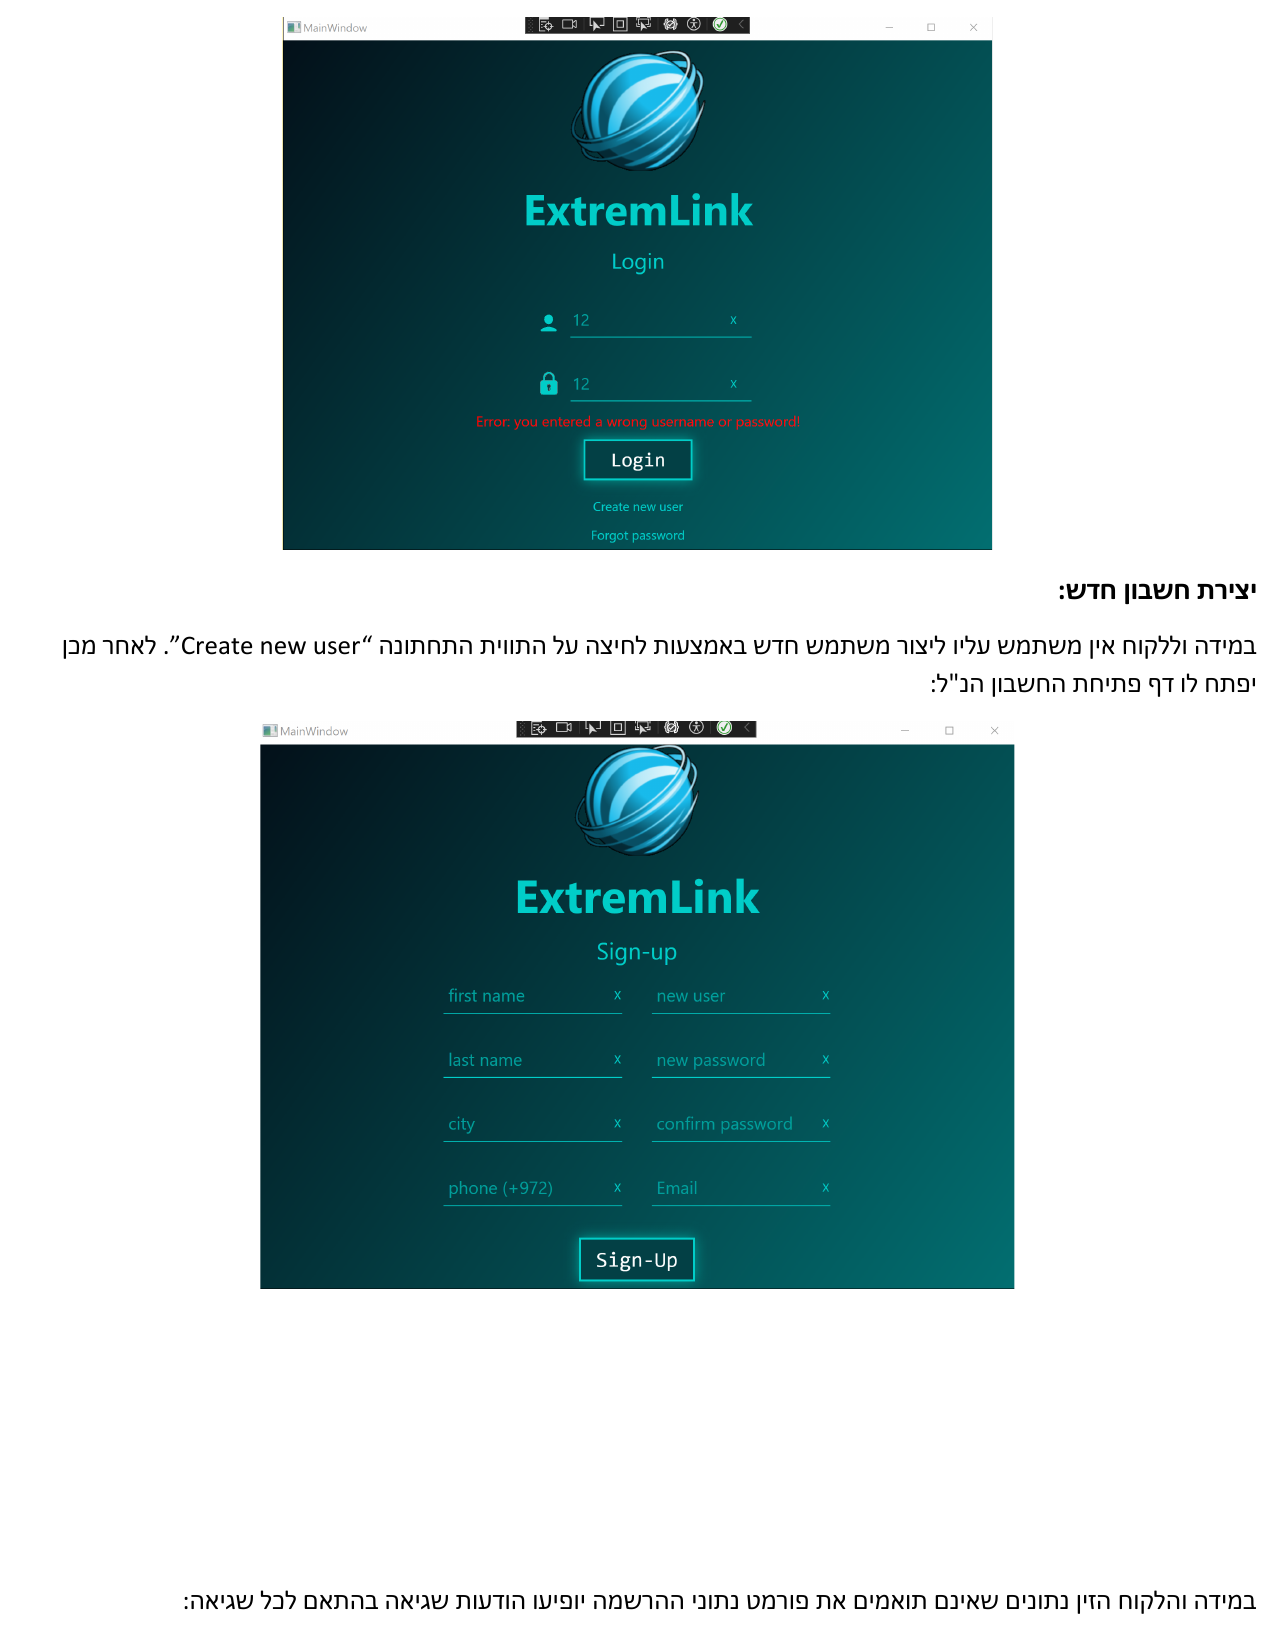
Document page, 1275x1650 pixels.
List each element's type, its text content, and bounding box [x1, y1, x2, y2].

text במידה וללקוח אין משתמש עליו ליצור משתמש חדש באמצעות לחיצה על התווית התחתונה “Create new user”. לאחר מכן יפתח לו דף פתיחת החשבון הנ"ל: [18, 628, 1257, 699]
text יצירת חשבון חדש: [18, 571, 1257, 606]
text במידה והלקוח הזין נתונים שאינם תואמים את פורמט נתוני ההרשמה יופיעו הודעות שגיאה בהתאם לכל שגיאה: [18, 1583, 1257, 1616]
picture [260, 721, 1015, 1289]
picture [282, 17, 993, 550]
